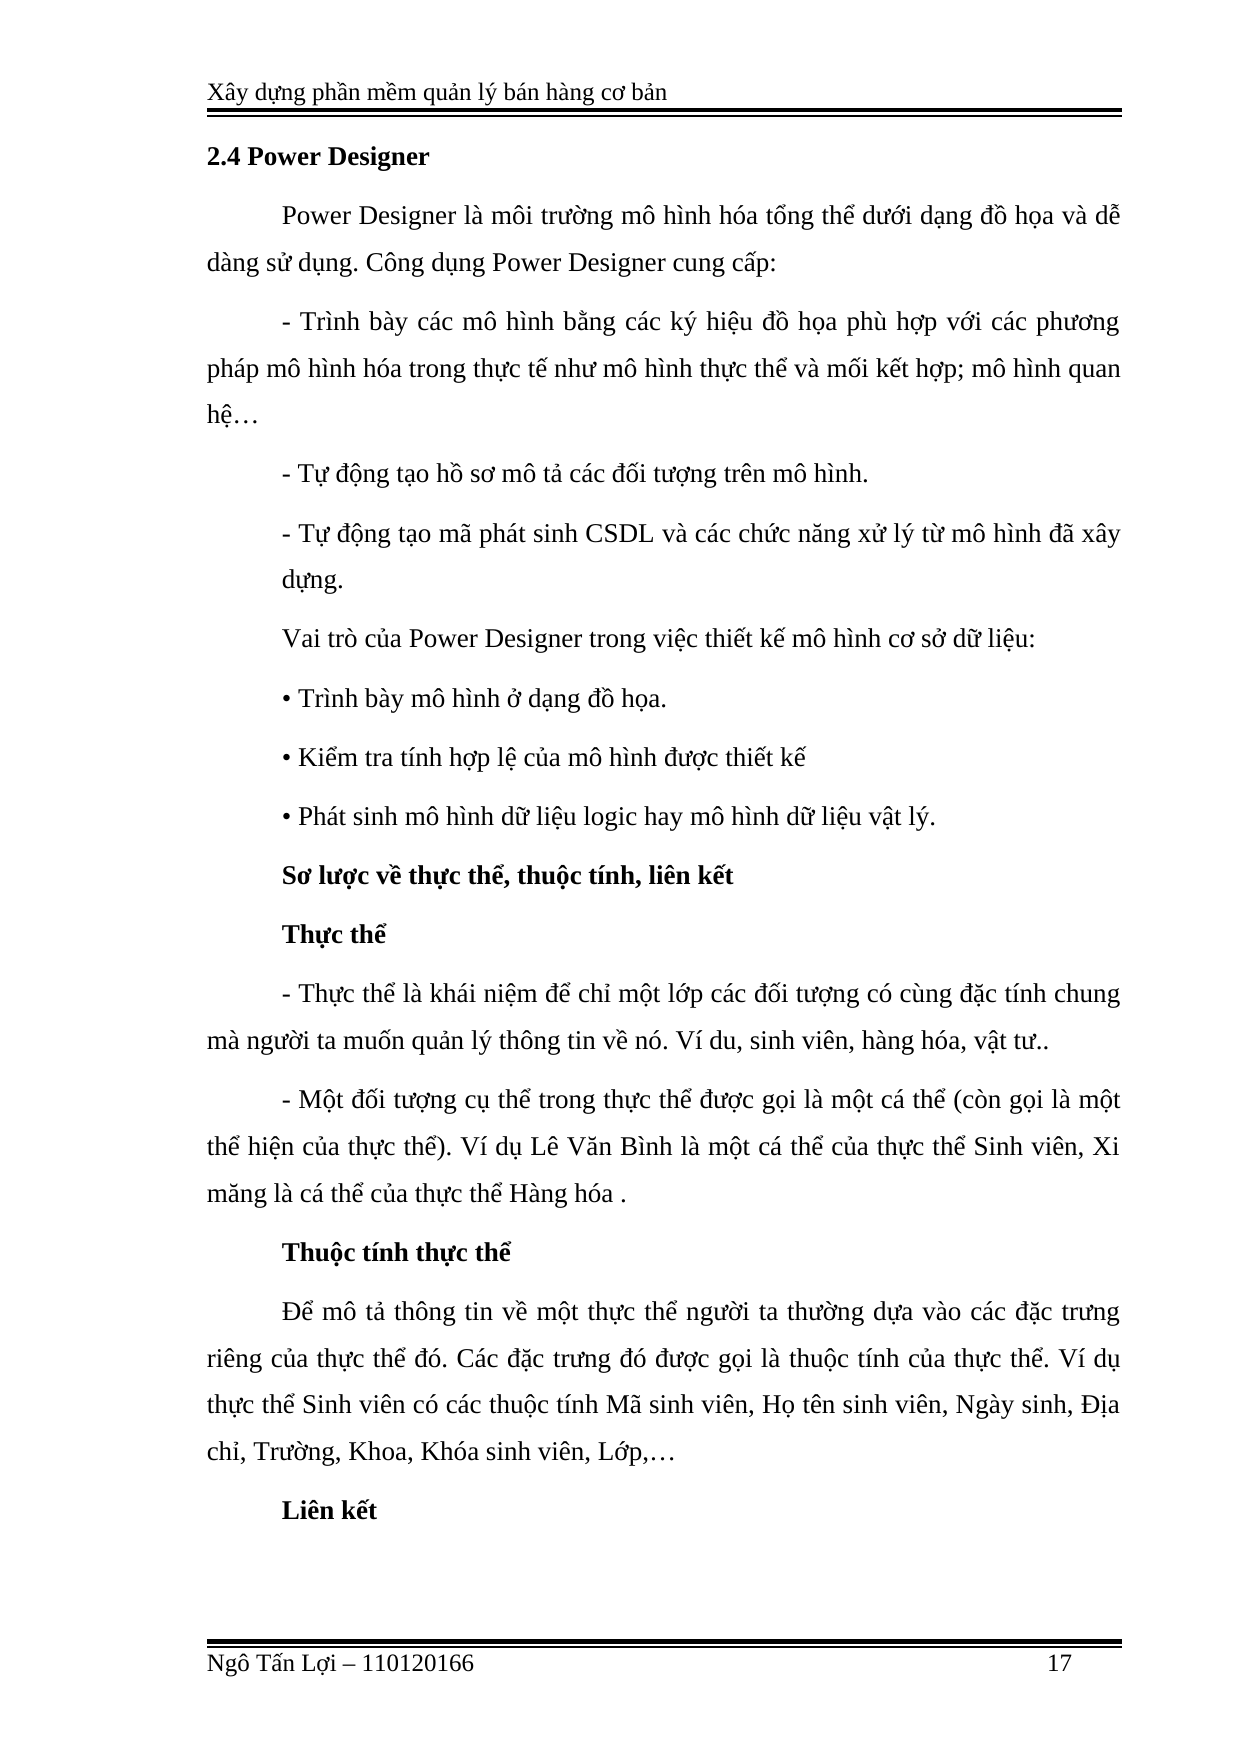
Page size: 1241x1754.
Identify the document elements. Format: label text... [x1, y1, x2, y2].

text • Kiểm tra tính hợp lệ của mô hình được thiết kế [282, 741, 1122, 772]
subtitle 2.4 Power Designer [207, 140, 1122, 171]
text Để mô tả thông tin về một thực thể người ta thường dựa vào các đặc trưng riêng của thực thể đó. Các đặc trưng đó được gọi là thuộc tính của thực thể. Ví dụ thực thể Sinh viên có các thuộc tính Mã sinh viên, Họ tên sinh viên, Ngày sinh, Địa chỉ, Trường, Khoa, Khóa sinh viên, Lớp,… [207, 1295, 1122, 1466]
text • Trình bày mô hình ở dạng đồ họa. [282, 682, 1122, 713]
text • Phát sinh mô hình dữ liệu logic hay mô hình dữ liệu vật lý. [282, 800, 1122, 831]
text - Thực thể là khái niệm để chỉ một lớp các đối tượng có cùng đặc tính chung mà người ta muốn quản lý thông tin về nó. Ví du, sinh viên, hàng hóa, vật tư.. [207, 977, 1122, 1055]
text - Tự động tạo mã phát sinh CSDL và các chức năng xử lý từ mô hình đã xây dựng. [282, 517, 1122, 594]
text - Một đối tượng cụ thể trong thực thể được gọi là một cá thể (còn gọi là một thể hiện của thực thể). Ví dụ Lê Văn Bình là một cá thể của thực thể Sinh viên, Xi măng là cá thể của thực thể Hàng hóa . [207, 1083, 1122, 1208]
text Power Designer là môi trường mô hình hóa tổng thể dưới dạng đồ họa và dễ dàng sử dụng. Công dụng Power Designer cung cấp: [207, 199, 1122, 277]
text Sơ lược về thực thể, thuộc tính, liên kết [207, 859, 1122, 890]
text Vai trò của Power Designer trong việc thiết kế mô hình cơ sở dữ liệu: [282, 622, 1122, 654]
text Thuộc tính thực thể [207, 1236, 1122, 1267]
text - Tự động tạo hồ sơ mô tả các đối tượng trên mô hình. [282, 457, 1122, 489]
text Thực thể [207, 918, 1122, 949]
text - Trình bày các mô hình bằng các ký hiệu đồ họa phù hợp với các phương pháp mô hình hóa trong thực tế như mô hình thực thể và mối kết hợp; mô hình quan hệ… [207, 305, 1122, 429]
text Liên kết [207, 1494, 1122, 1525]
